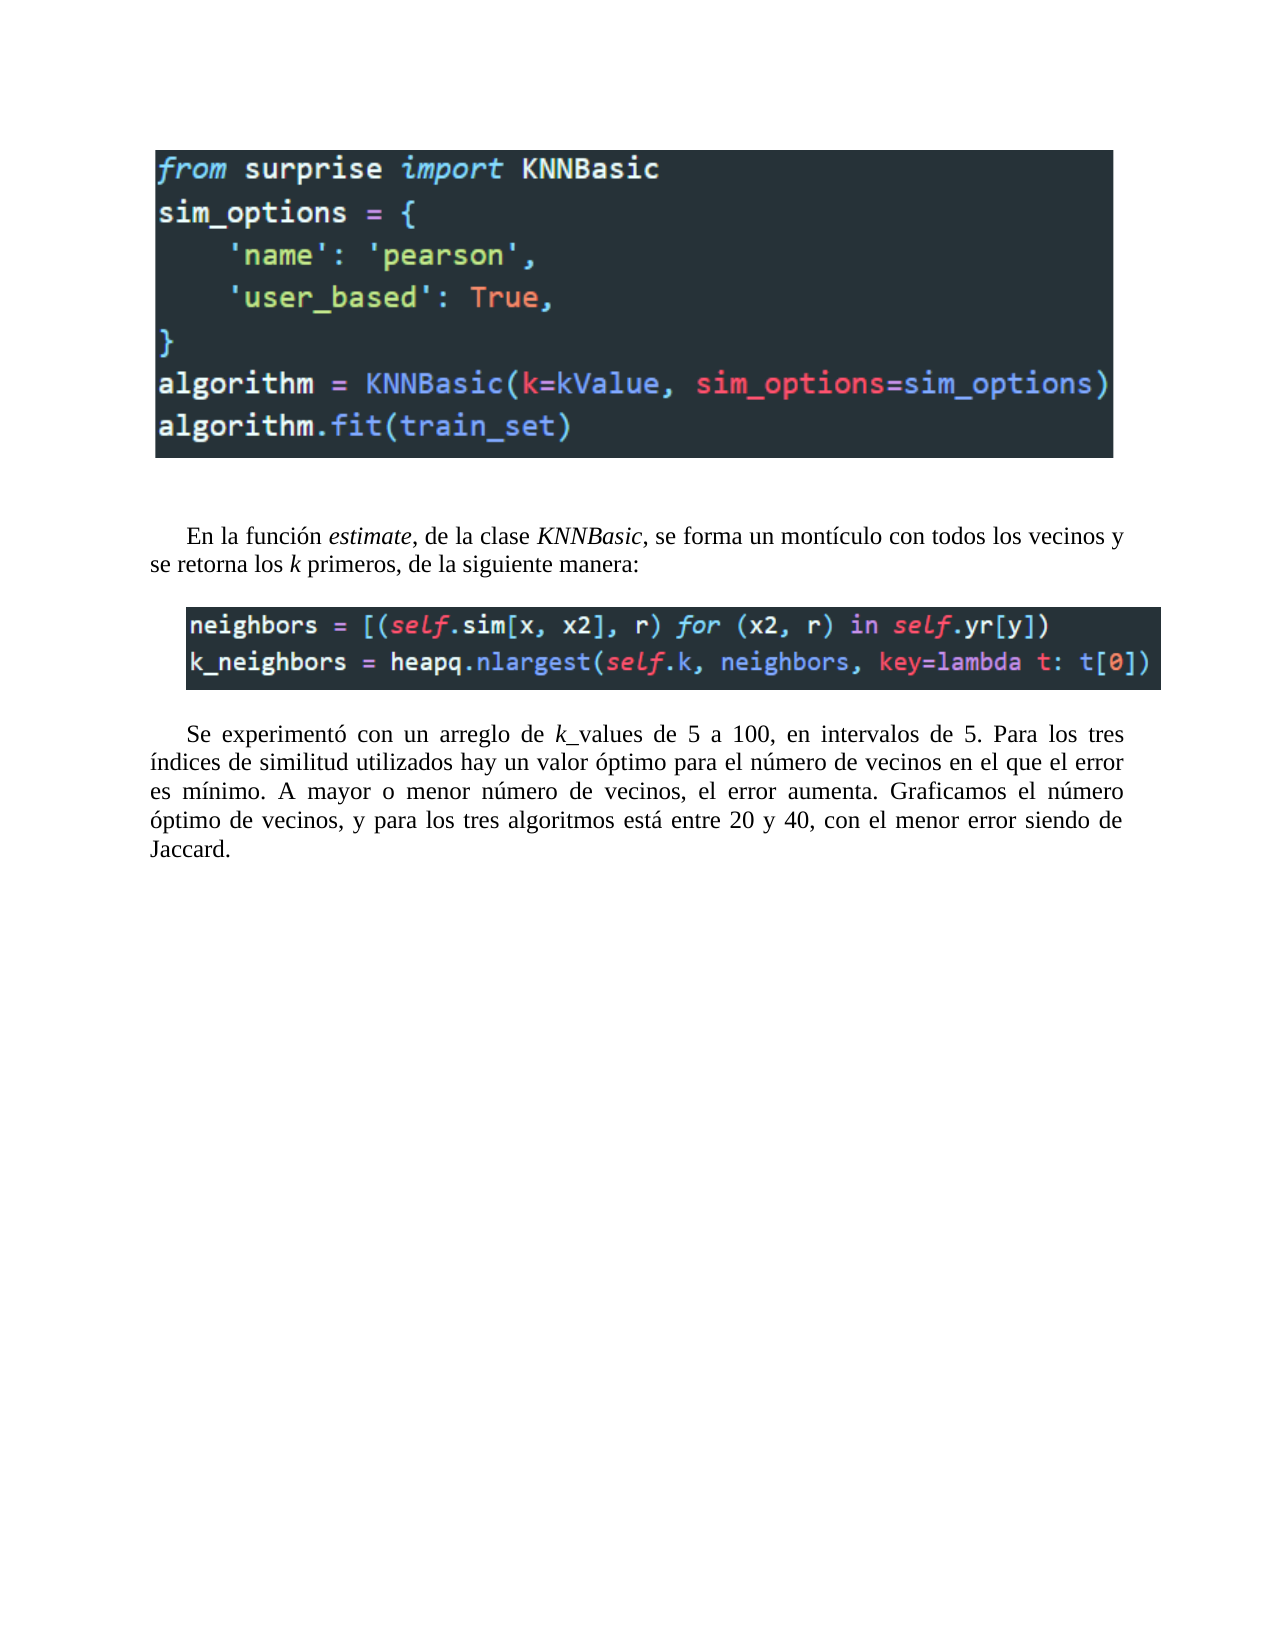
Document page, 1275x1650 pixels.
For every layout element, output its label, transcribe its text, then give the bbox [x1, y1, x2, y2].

picture [155, 150, 1114, 458]
text En la función estimate, de la clase KNNBasic, se forma un montículo con todos los vecinos y se retorna los k primeros, de la siguiente manera: [150, 521, 1125, 578]
picture [186, 607, 1161, 690]
text Se experimentó con un arreglo de k_values de 5 a 100, en intervalos de 5. Para los tres índices de similitud utilizados hay un valor óptimo para el número de vecinos en el que el error es mínimo. A mayor o menor número de vecinos, el error aumenta. Graficamos el número óptimo de vecinos, y para los tres algoritmos está entre 20 y 40, con el menor error siendo de Jaccard. [150, 719, 1125, 862]
